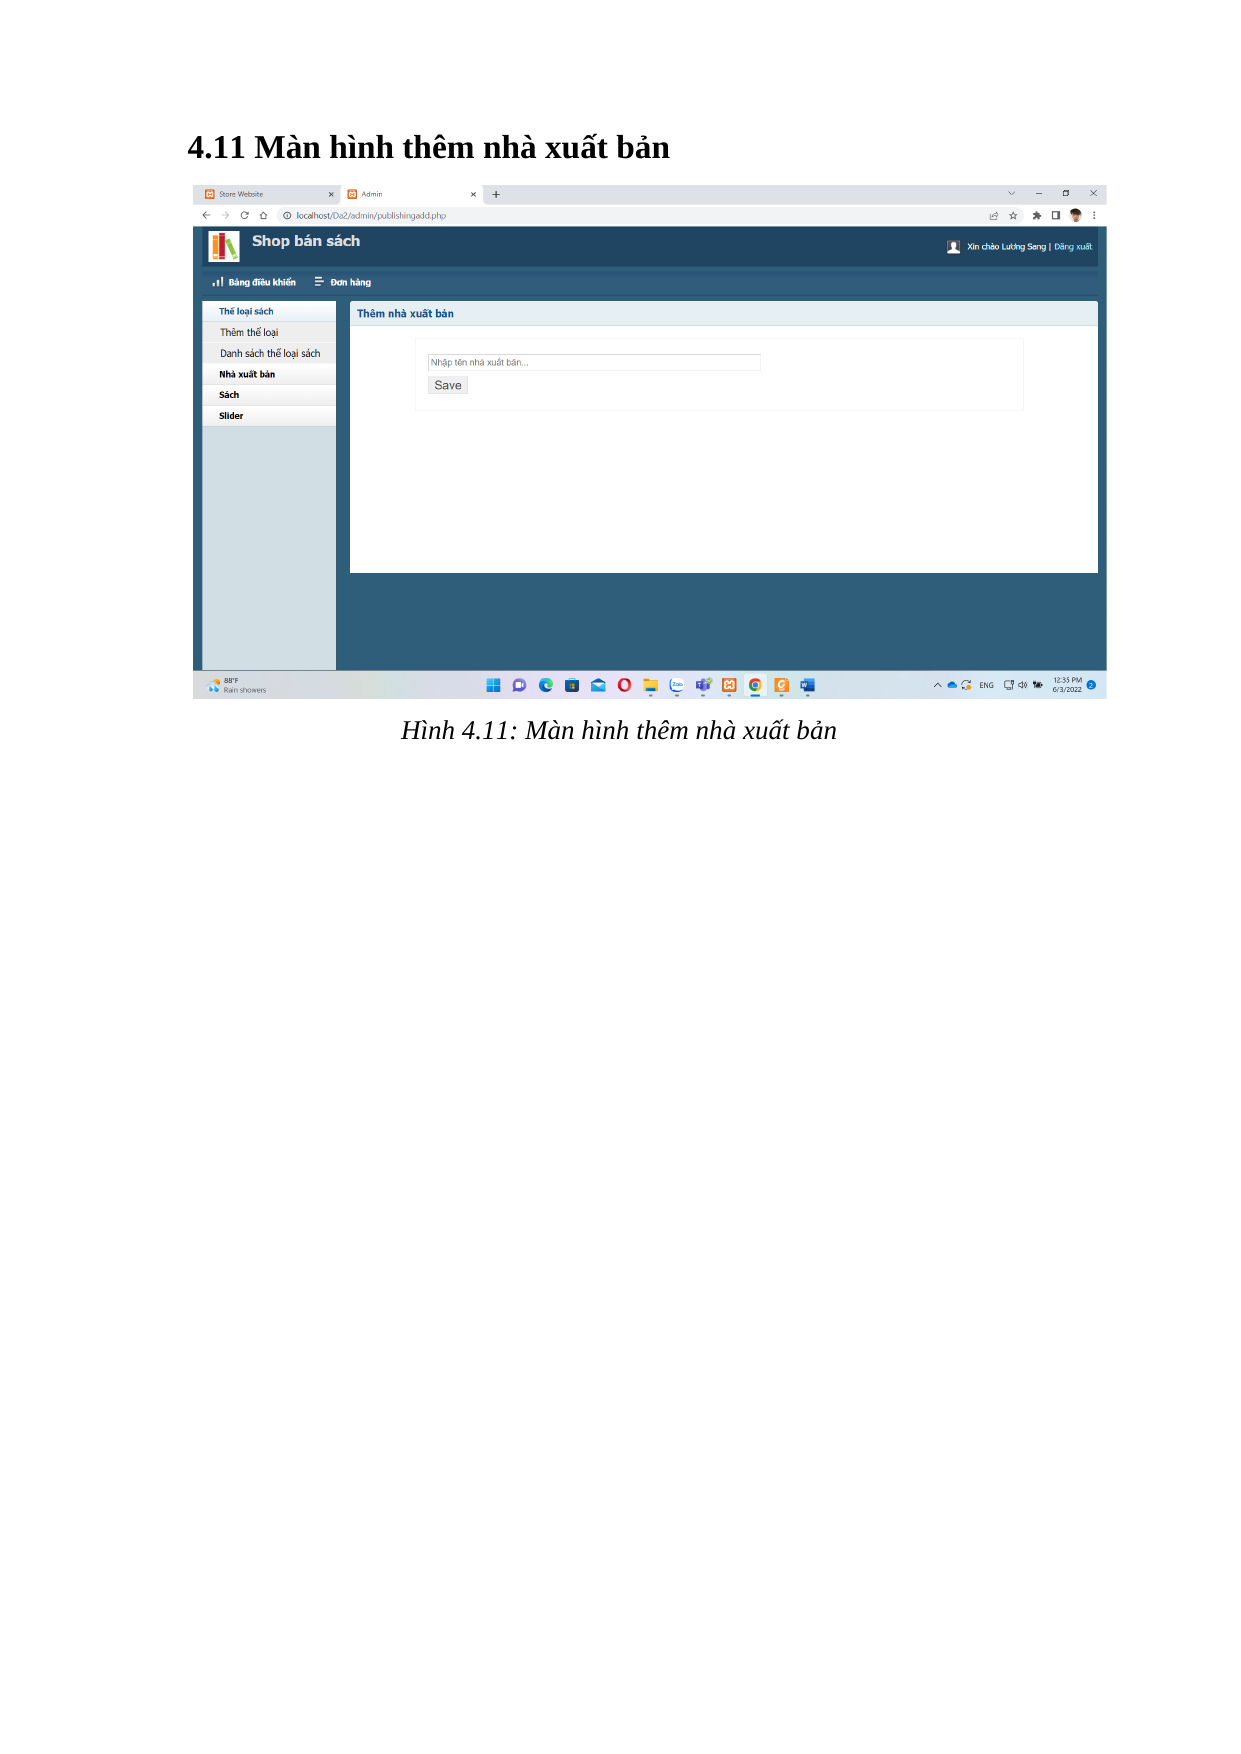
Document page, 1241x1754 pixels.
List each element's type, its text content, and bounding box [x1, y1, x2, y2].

subtitle 4.11 Màn hình thêm nhà xuất bản [187, 127, 1122, 166]
text Hình 4.11: Màn hình thêm nhà xuất bản [118, 714, 1122, 746]
picture [193, 185, 1107, 699]
